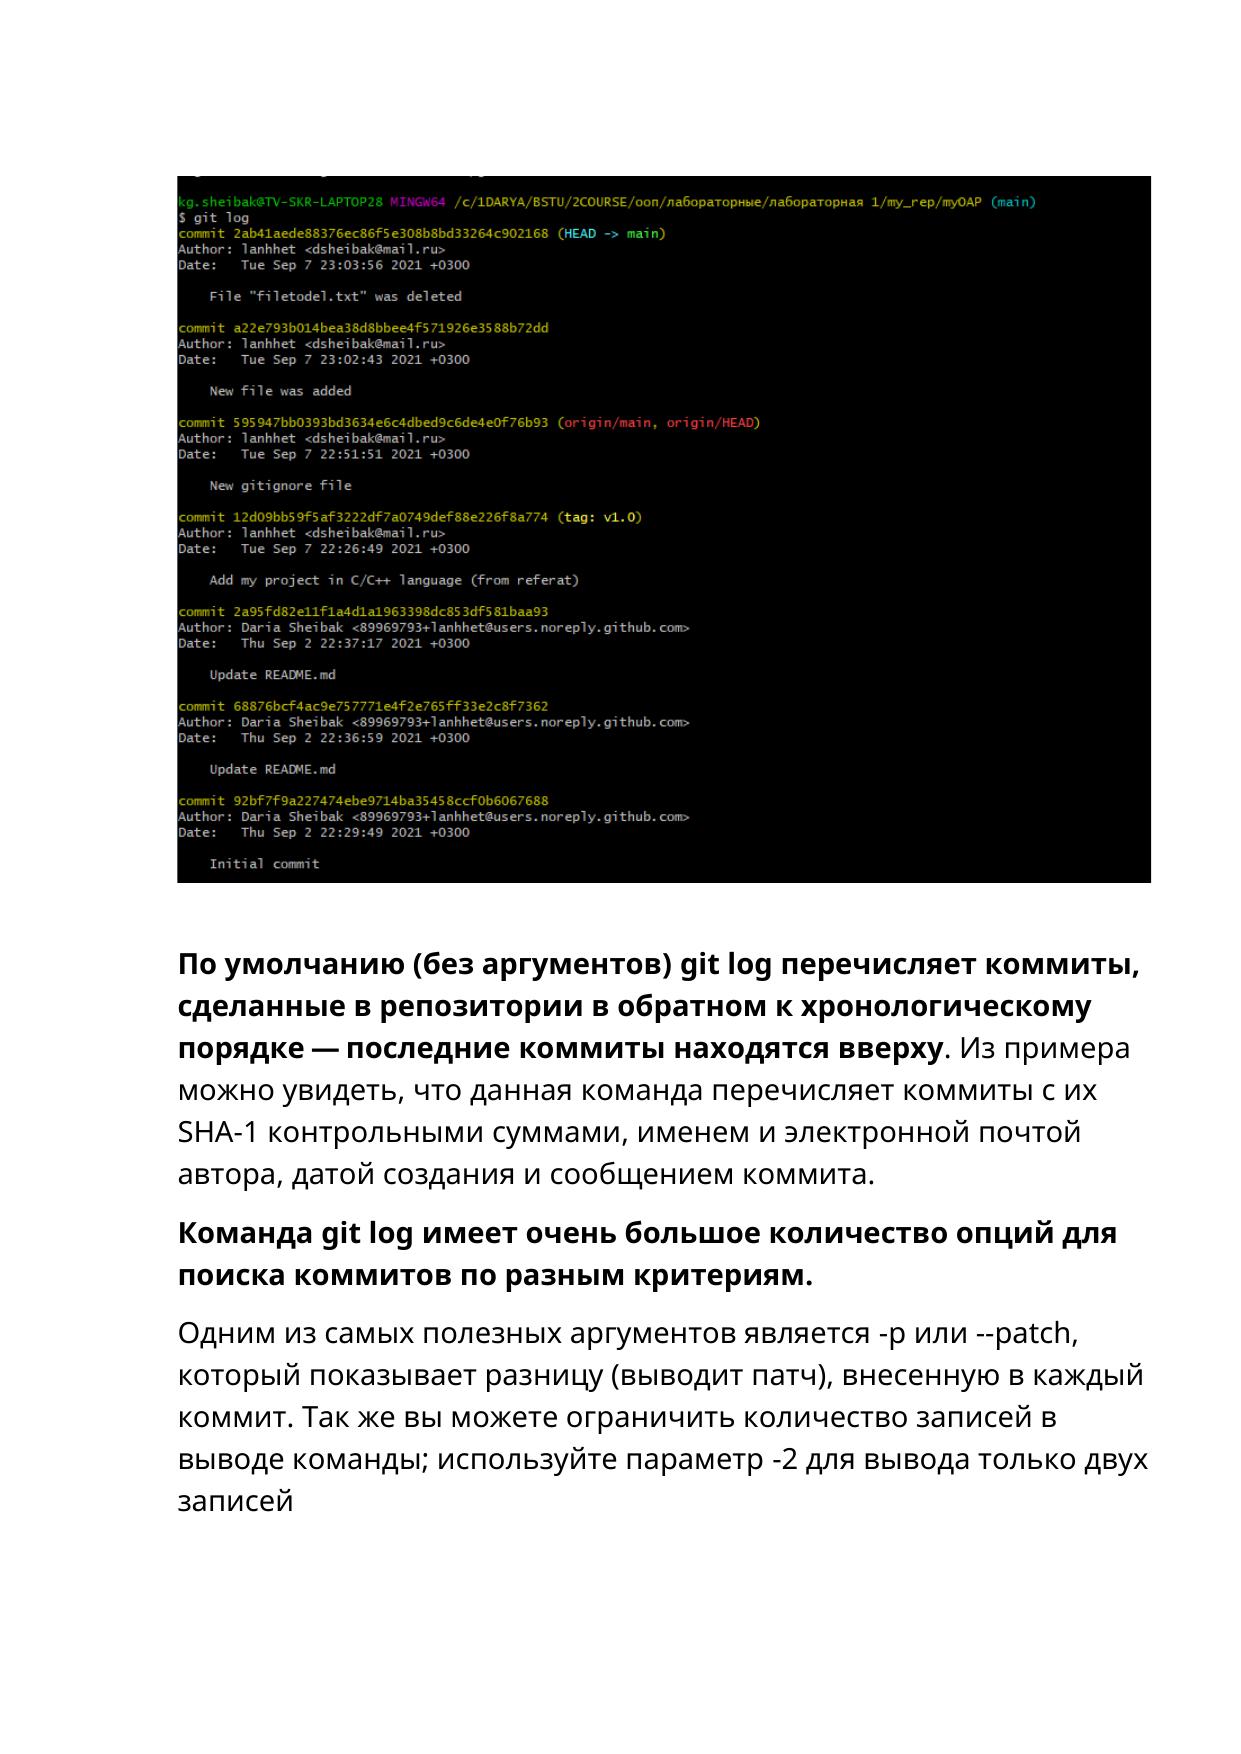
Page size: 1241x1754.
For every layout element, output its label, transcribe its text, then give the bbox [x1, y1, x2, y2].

picture [177, 176, 1152, 883]
text По умолчанию (без аргументов) git log перечисляет коммиты, сделанные в репозитории в обратном к хронологическому порядке — последние коммиты находятся вверху. Из примера можно увидеть, что данная команда перечисляет коммиты с их SHA-1 контрольными суммами, именем и электронной почтой автора, датой создания и сообщением коммита. [177, 901, 1152, 1193]
text Команда git log имеет очень большое количество опций для поиска коммитов по разным критериям. [177, 1212, 1152, 1293]
text Одним из самых полезных аргументов является -p или --patch, который показывает разницу (выводит патч), внесенную в каждый коммит. Так же вы можете ограничить количество записей в выводе команды; используйте параметр -2 для вывода только двух записей [177, 1312, 1152, 1520]
